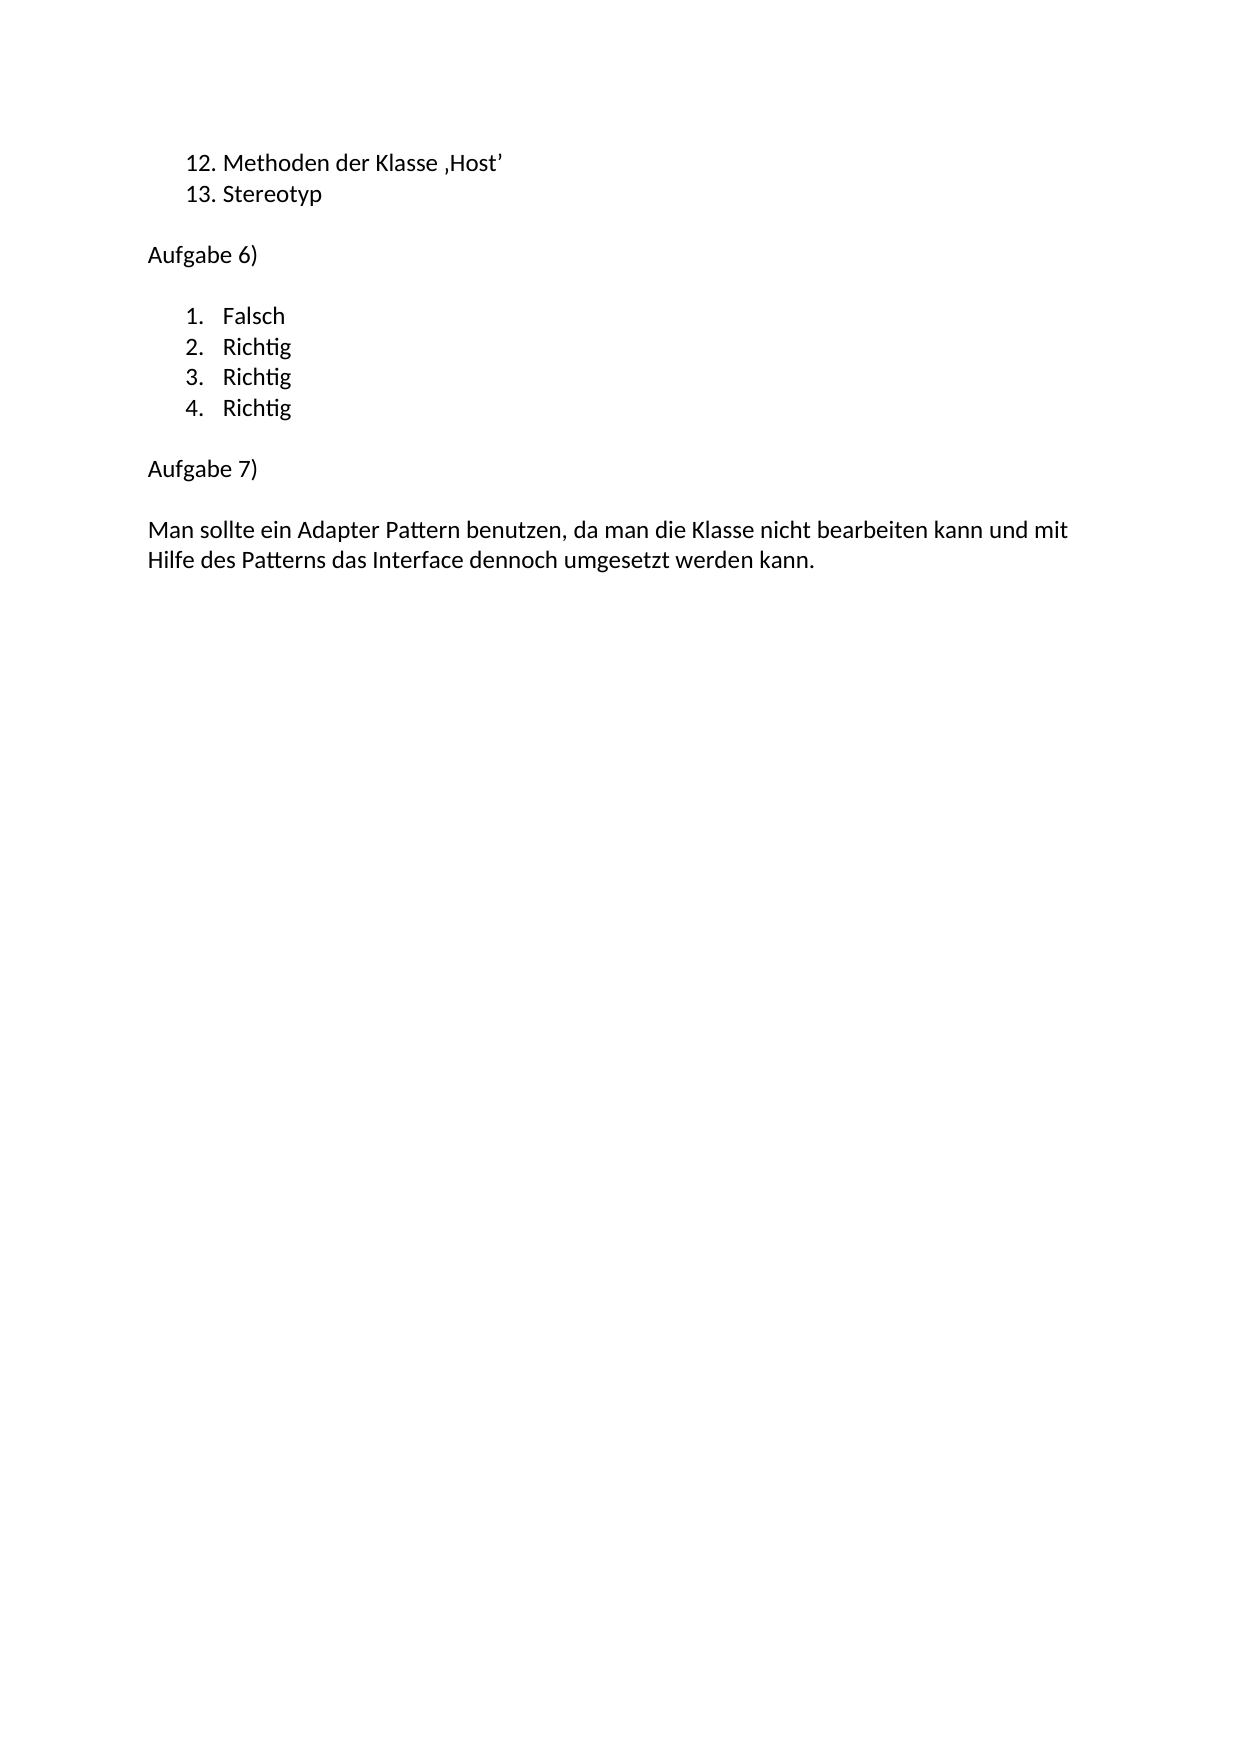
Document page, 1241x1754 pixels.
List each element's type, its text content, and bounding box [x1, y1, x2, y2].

text Man sollte ein Adapter Pattern benutzen, da man die Klasse nicht bearbeiten kann und mit Hilfe des Patterns das Interface dennoch umgesetzt werden kann. [148, 514, 1093, 575]
text Aufgabe 6) [148, 239, 1093, 270]
list Richtig [185, 361, 1093, 392]
list Richtig [185, 392, 1093, 422]
list Methoden der Klasse ‚Host’ [185, 148, 1093, 178]
list Stereotyp [185, 178, 1093, 209]
text Aufgabe 7) [148, 453, 1093, 483]
list Falsch [185, 300, 1093, 331]
list Richtig [185, 331, 1093, 361]
